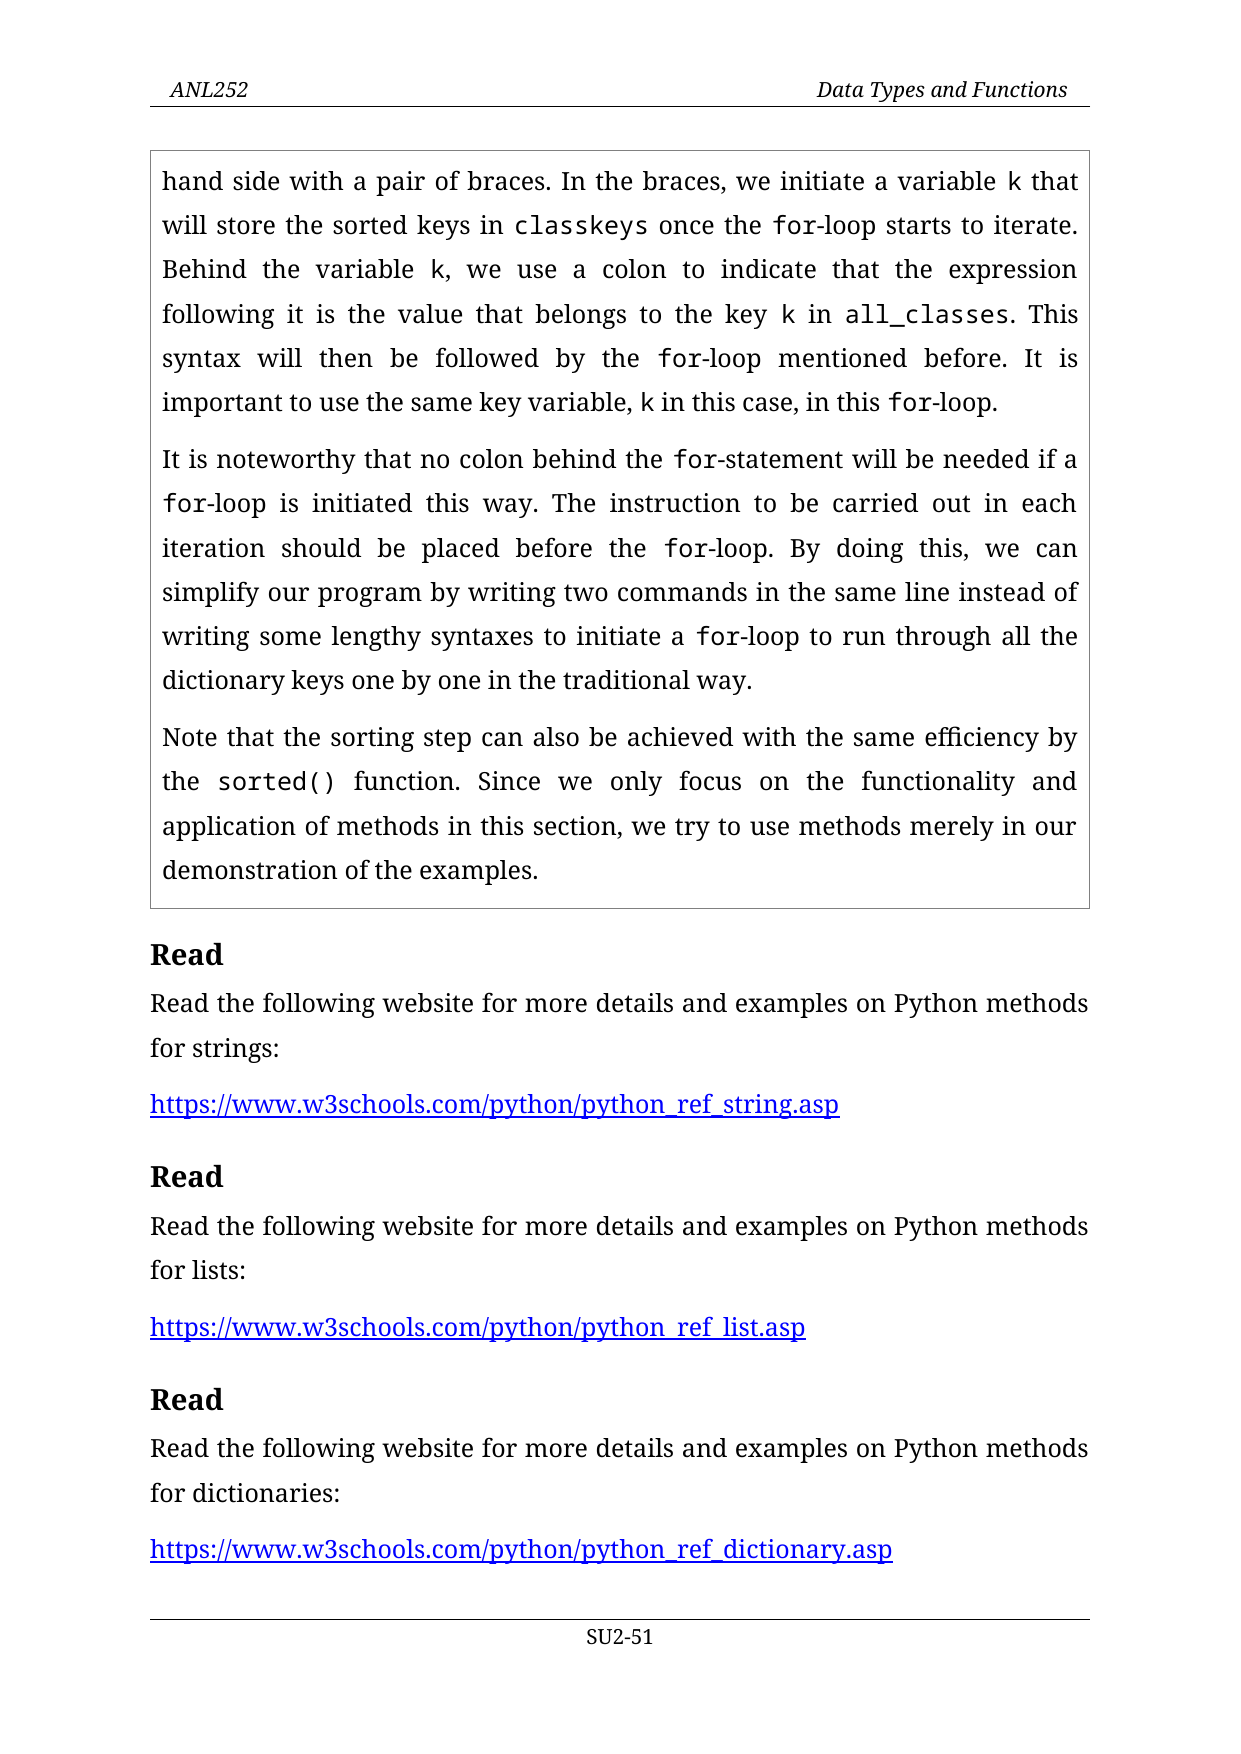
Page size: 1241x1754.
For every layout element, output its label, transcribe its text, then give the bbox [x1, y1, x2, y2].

text Read [150, 1379, 1090, 1418]
text Read the following website for more details and examples on Python methods for lists: [150, 1208, 1090, 1287]
text Read [150, 1156, 1090, 1196]
text https://www.w3schools.com/python/python_ref_dictionary.asp [150, 1532, 1090, 1566]
text https://www.w3schools.com/python/python_ref_list.asp [150, 1309, 1090, 1343]
text Read the following website for more details and examples on Python methods for dictionaries: [150, 1431, 1090, 1509]
text Read the following website for more details and examples on Python methods for strings: [150, 986, 1090, 1064]
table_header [151, 151, 1089, 908]
text https://www.w3schools.com/python/python_ref_string.asp [150, 1087, 1090, 1121]
text Read [150, 934, 1090, 973]
